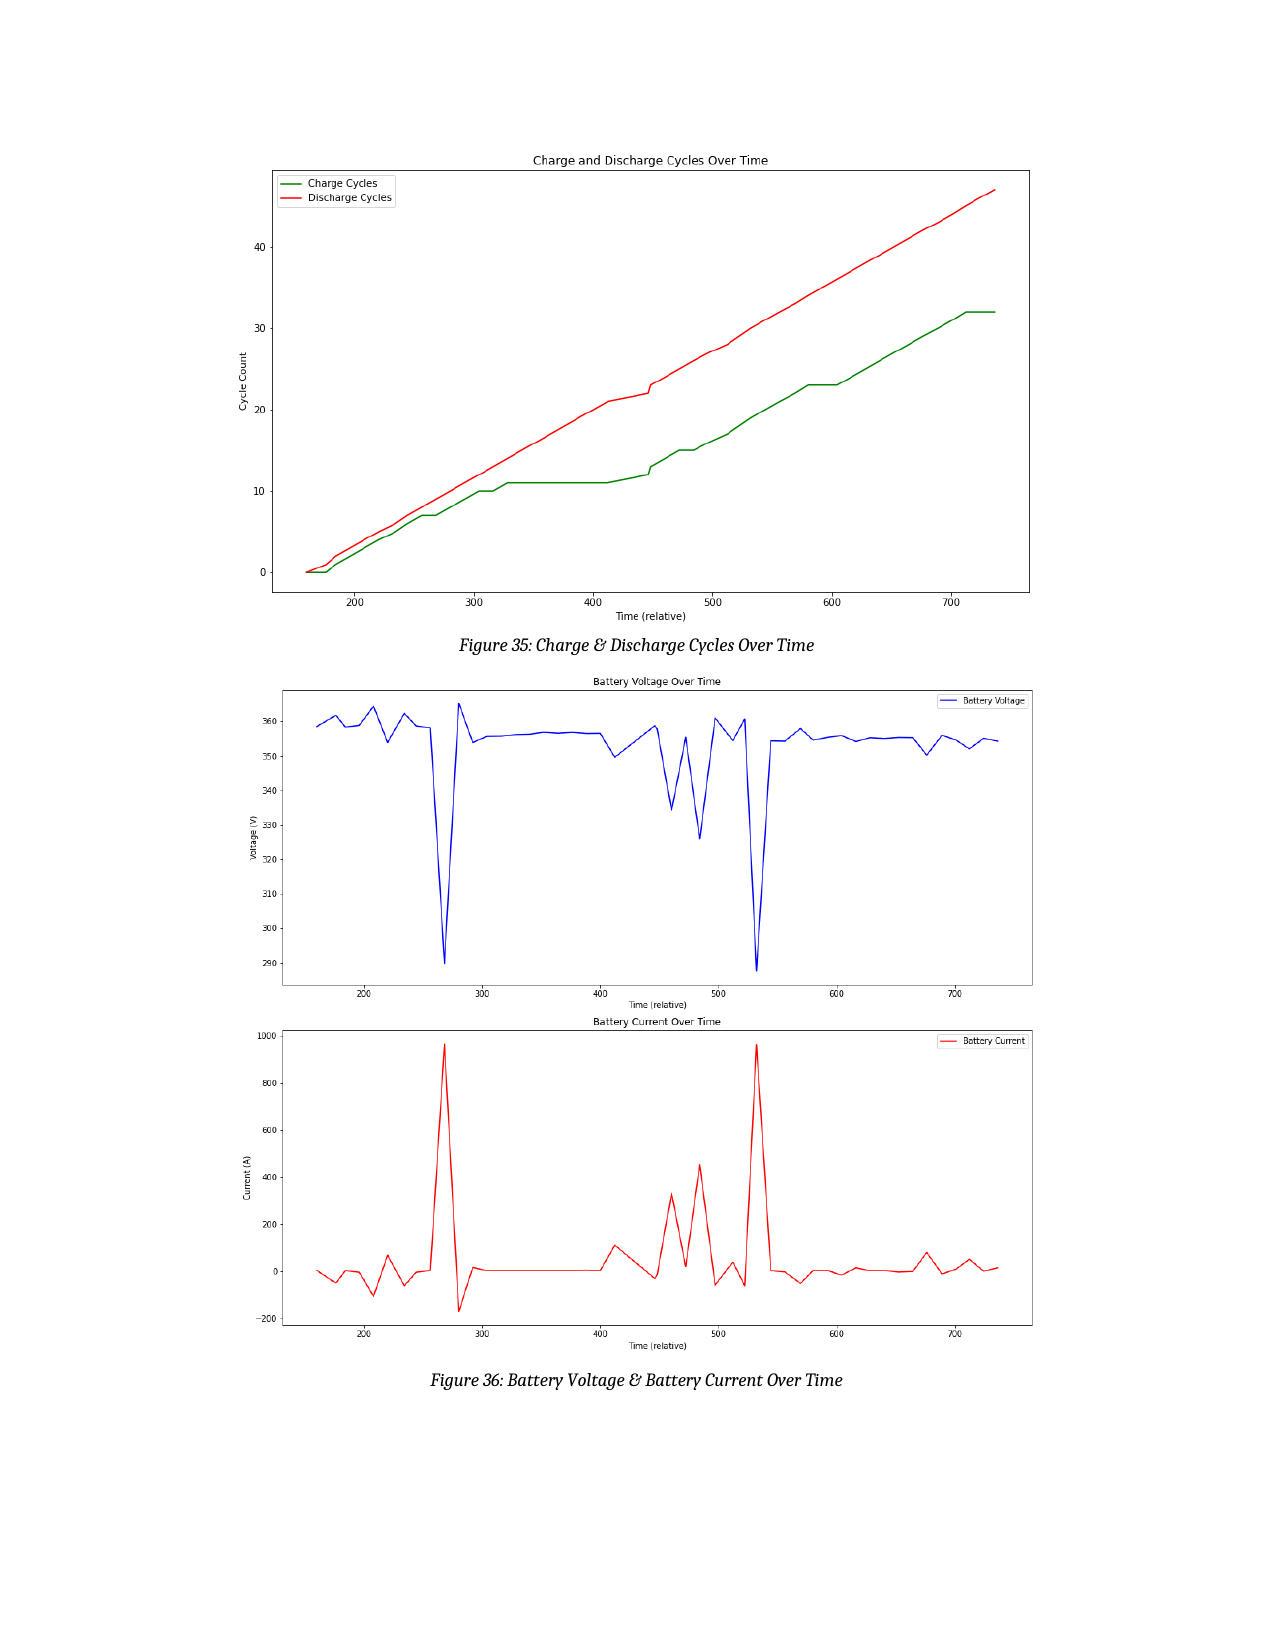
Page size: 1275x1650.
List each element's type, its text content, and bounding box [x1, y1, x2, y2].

text Figure 35: Charge & Discharge Cycles Over Time [150, 635, 1125, 657]
picture [232, 150, 1043, 632]
text Figure 36: Battery Voltage & Battery Current Over Time [150, 1370, 1125, 1392]
picture [236, 669, 1039, 1358]
